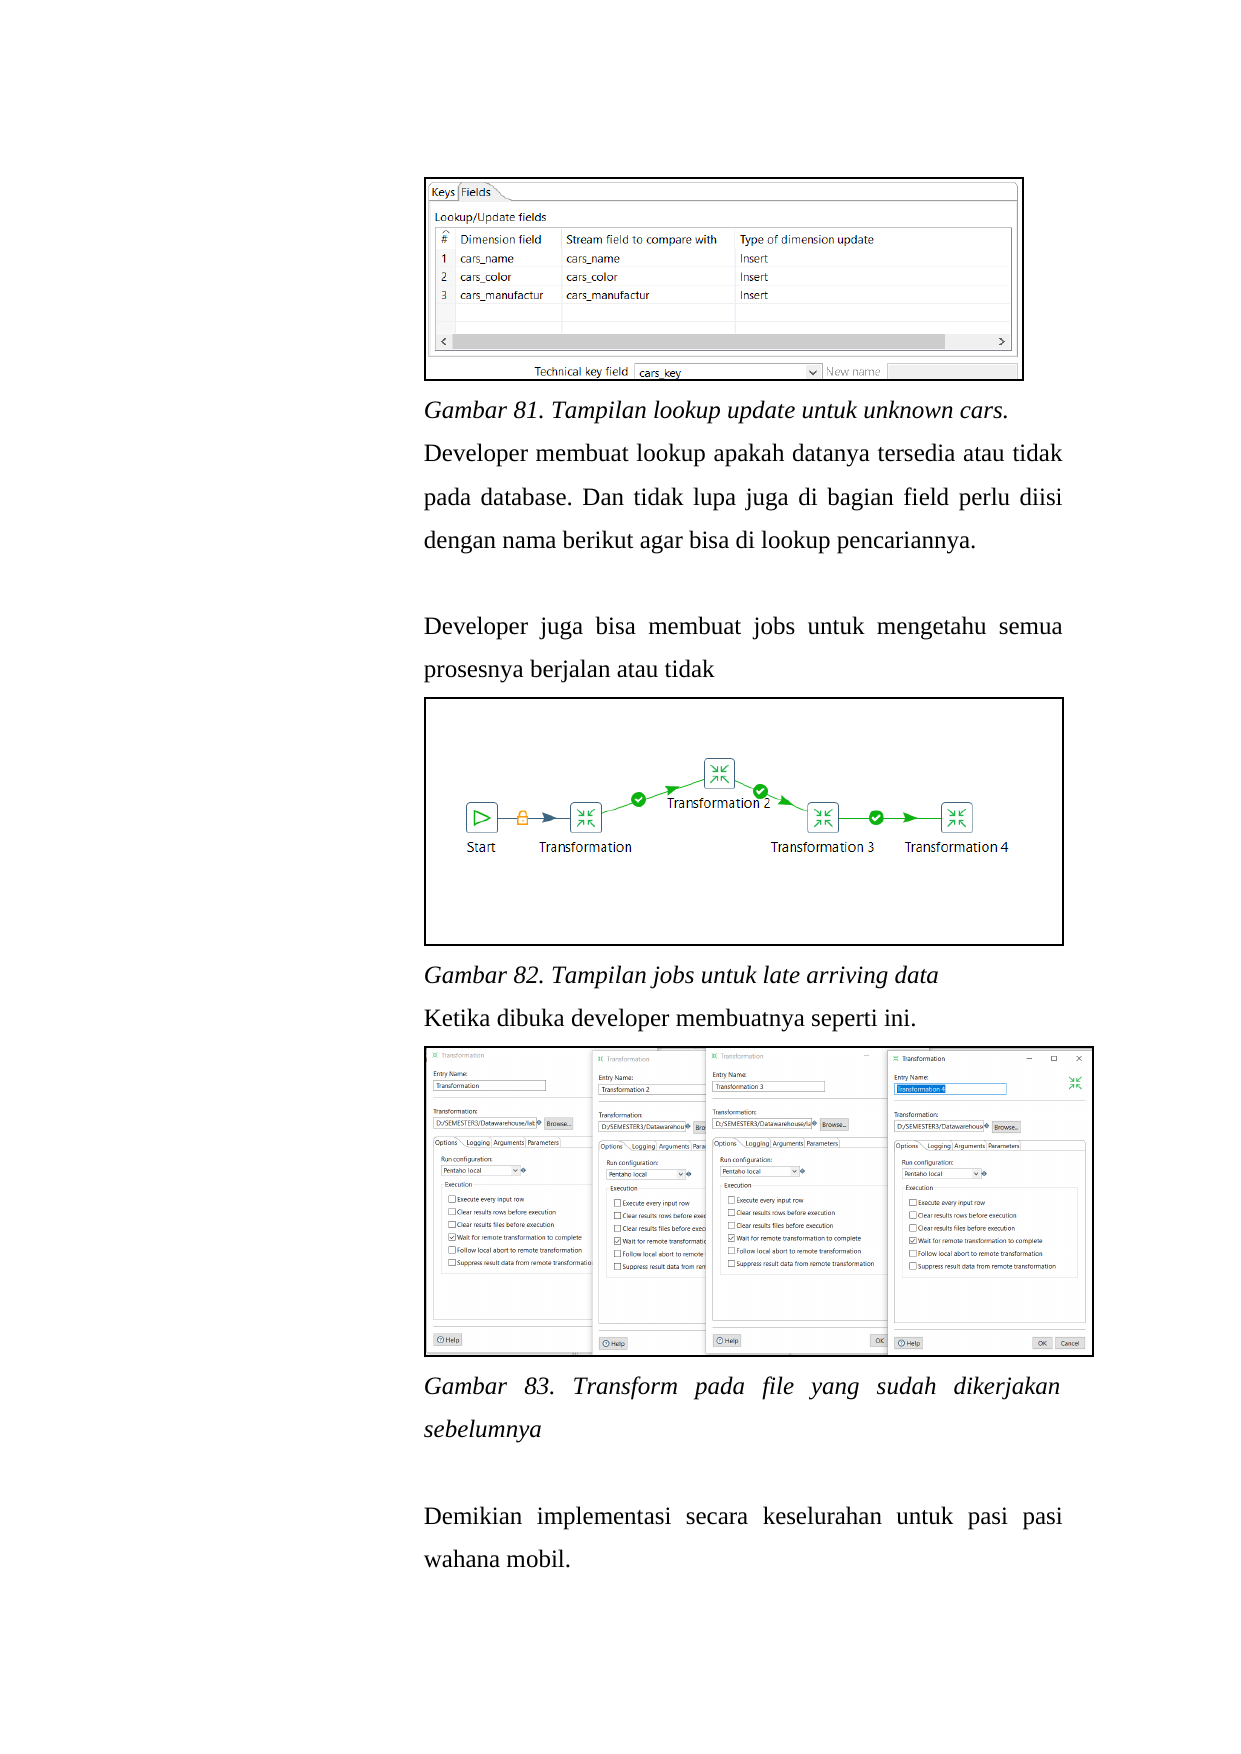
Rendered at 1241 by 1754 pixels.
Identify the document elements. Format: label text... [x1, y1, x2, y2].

picture [426, 179, 1022, 379]
list Developer juga bisa membuat jobs untuk mengetahu semua prosesnya berjalan atau tidak [424, 611, 1063, 683]
picture [426, 699, 1062, 944]
list Demikian implementasi secara keselurahan untuk pasi pasi wahana mobil. [424, 1501, 1063, 1573]
list Gambar 82. Tampilan jobs untuk late arriving data [424, 960, 1063, 989]
list Ketika dibuka developer membuatnya seperti ini. [424, 1003, 1063, 1032]
list Gambar 83. Transform pada file yang sudah dikerjakan sebelumnya [424, 1371, 1063, 1443]
list Developer membuat lookup apakah datanya tersedia atau tidak pada database. Dan tidak lupa juga di bagian field perlu diisi dengan nama berikut agar bisa di lookup pencariannya. [424, 438, 1063, 553]
picture [426, 1048, 1092, 1355]
